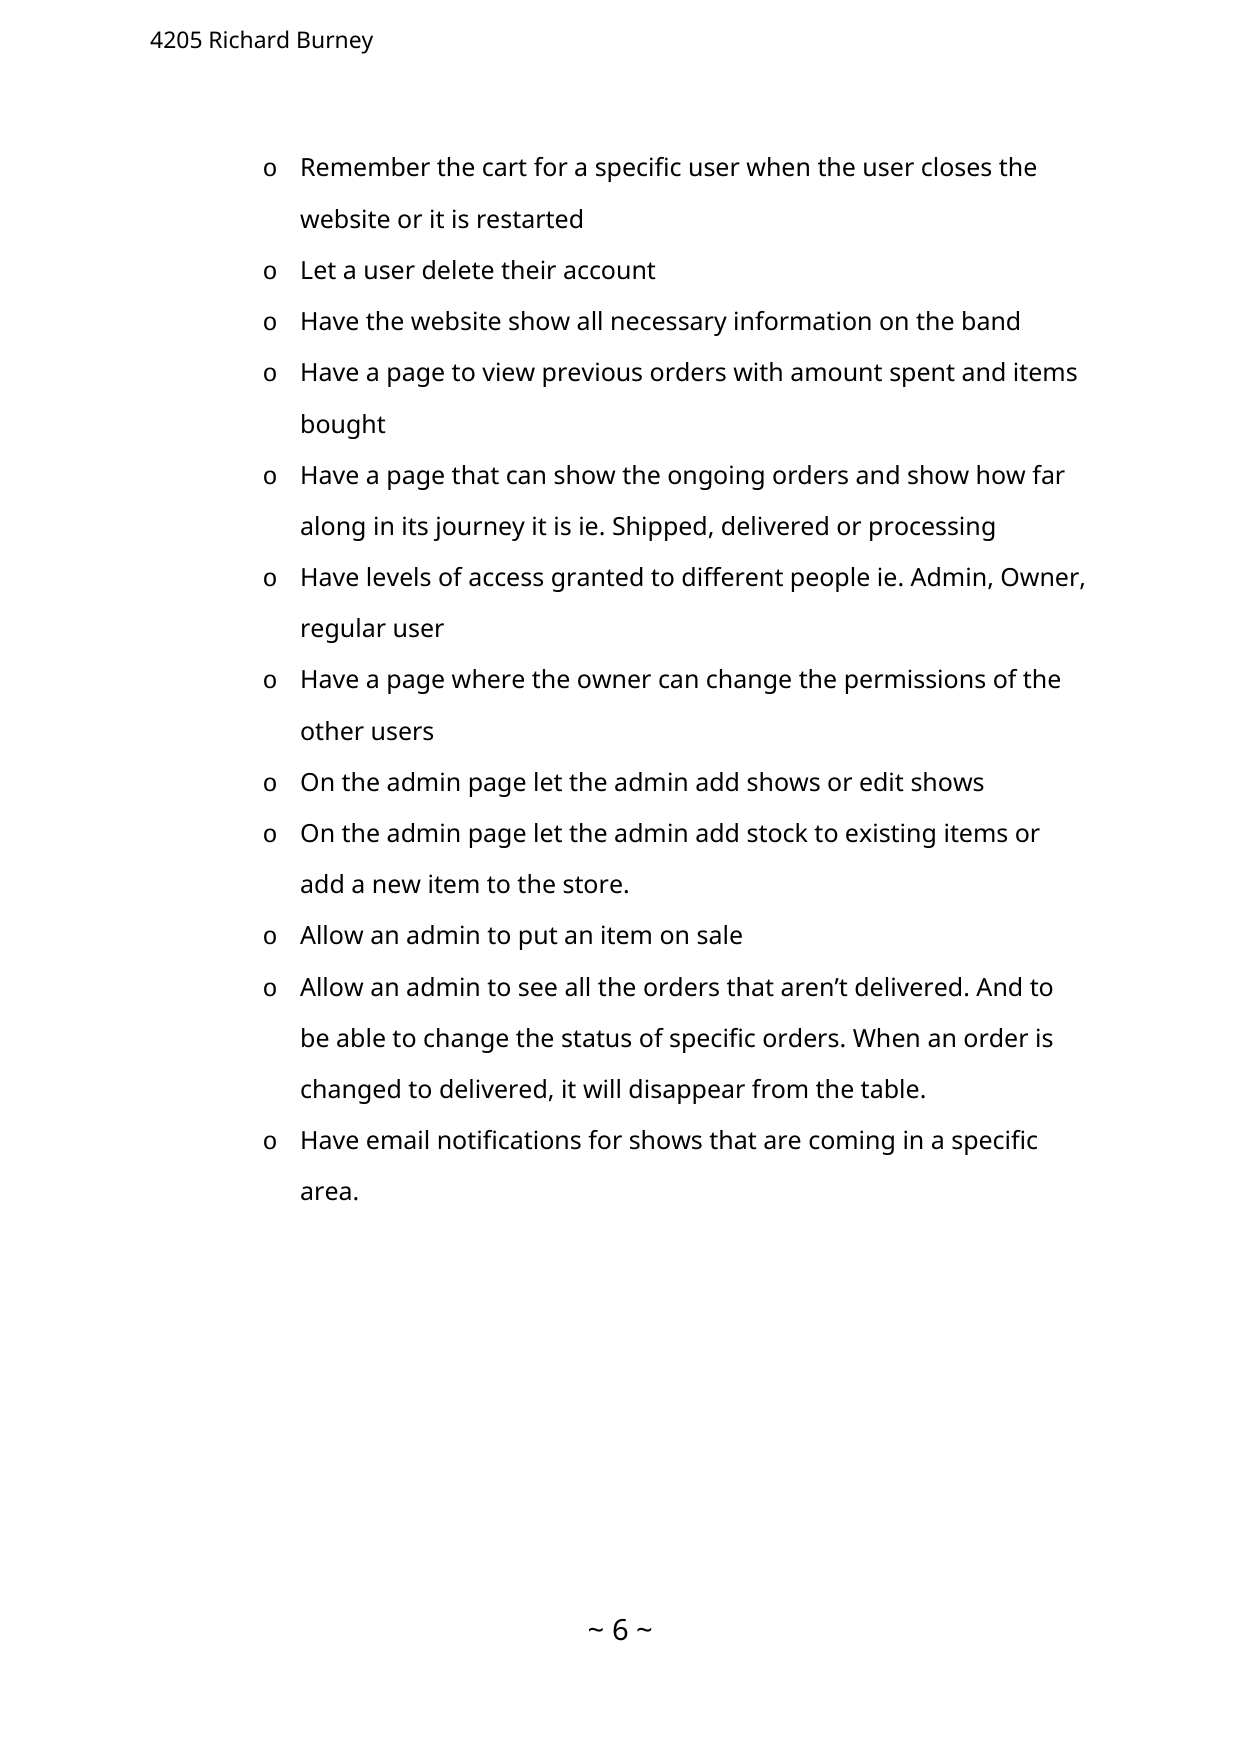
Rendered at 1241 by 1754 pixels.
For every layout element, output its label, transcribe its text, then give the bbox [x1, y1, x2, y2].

list Remember the cart for a specific user when the user closes the website or it is restarted [262, 150, 1090, 235]
list Have a page to view previous orders with amount spent and items bought [262, 355, 1090, 440]
list On the admin page let the admin add shows or edit shows [262, 764, 1090, 798]
list Allow an admin to see all the orders that aren’t delivered. And to be able to change the status of specific orders. When an order is changed to delivered, it will disappear from the table. [262, 969, 1090, 1106]
list Have the website show all necessary information on the band [262, 304, 1090, 338]
list Have a page that can show the ongoing orders and show how far along in its journey it is ie. Shipped, delivered or processing [262, 457, 1090, 543]
list Allow an admin to put an item on sale [262, 918, 1090, 952]
list Have a page where the owner can change the permissions of the other users [262, 662, 1090, 747]
list On the admin page let the admin add stock to existing items or add a new item to the store. [262, 816, 1090, 901]
list Have email notifications for shows that are coming in a specific area. [262, 1122, 1090, 1208]
list Have levels of access granted to different people ie. Admin, Owner, regular user [262, 559, 1090, 645]
list Let a user delete their account [262, 252, 1090, 287]
